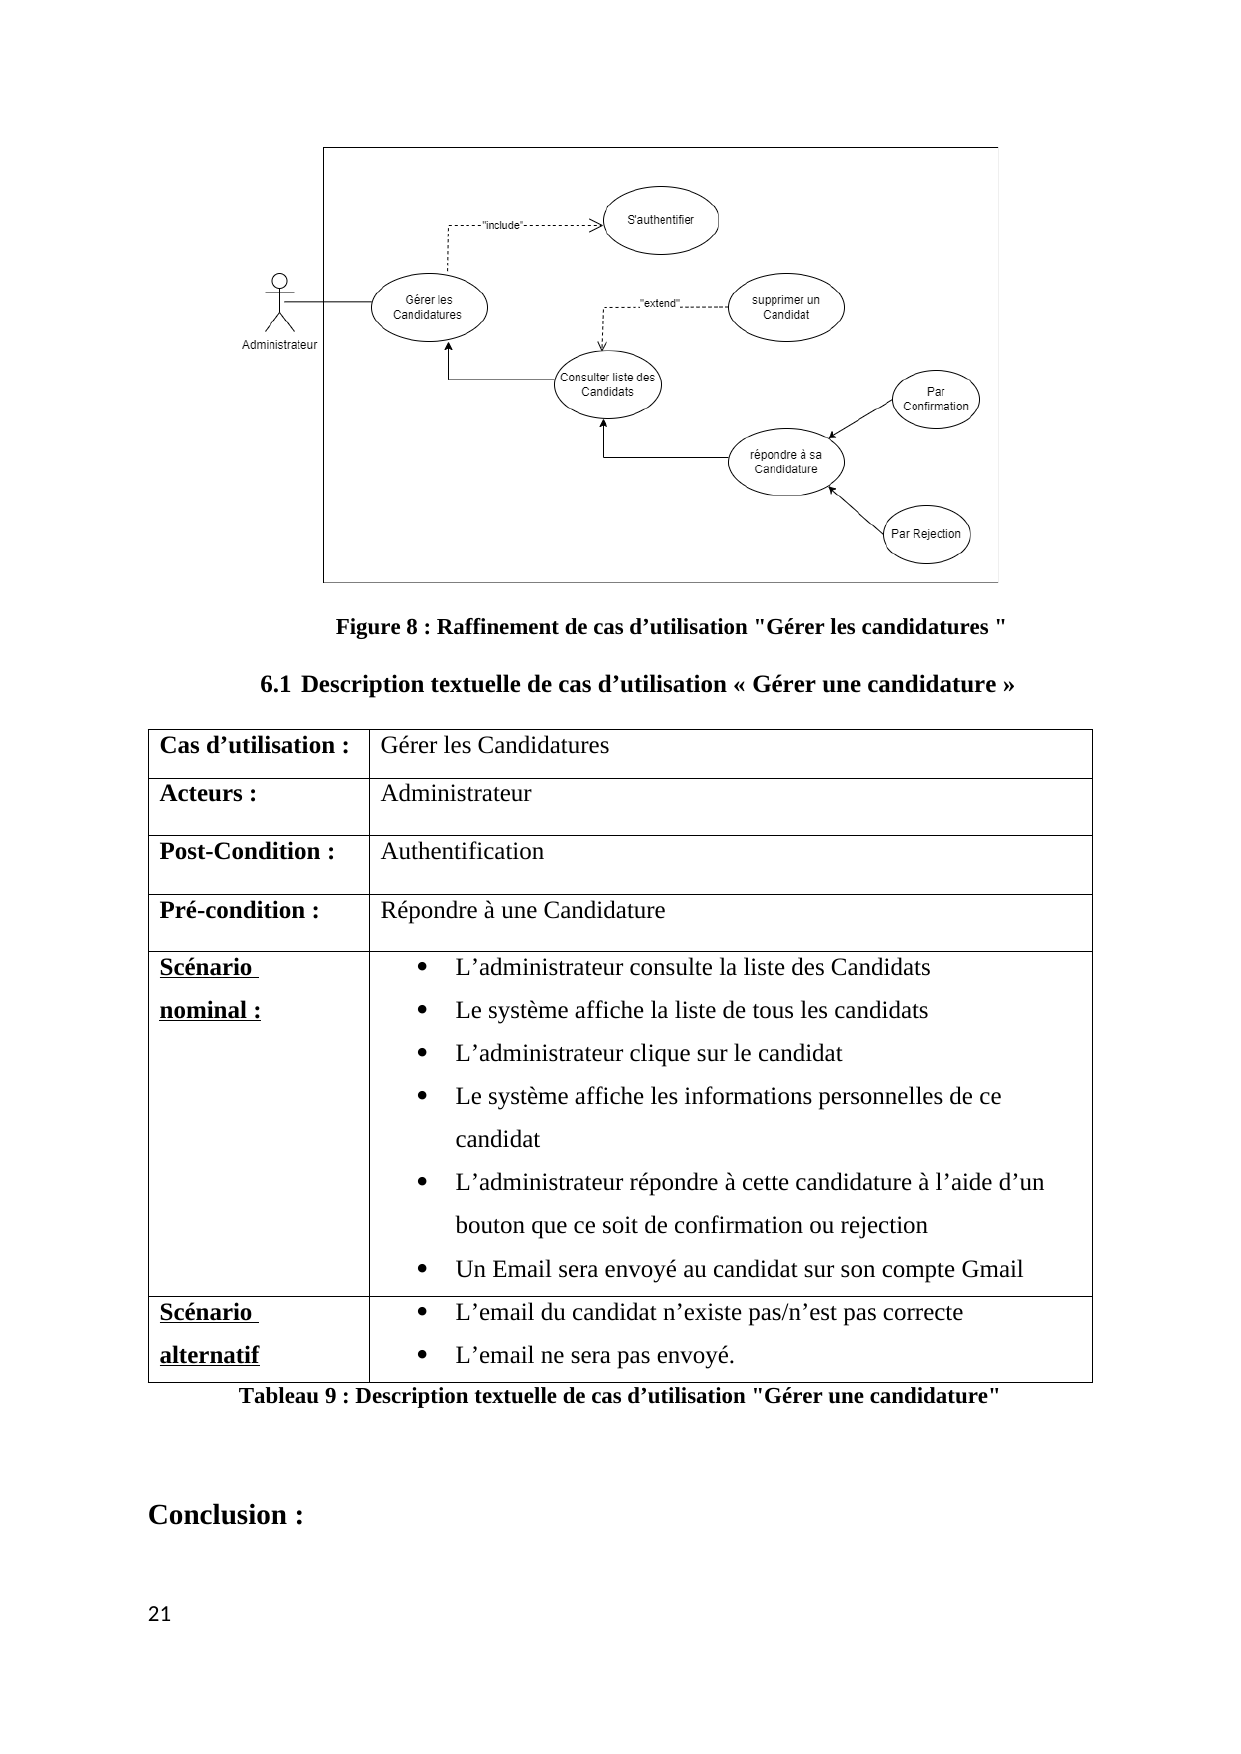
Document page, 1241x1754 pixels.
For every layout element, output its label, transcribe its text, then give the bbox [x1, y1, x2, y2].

table_cell L’administrateur consulte la liste des Candidats Le système affiche la liste de tous les candidats L’administrateur clique sur le candidat Le système affiche les informations personnelles de ce candidat L’administrateur répondre à cette candidature à l’aide d’un bouton que ce soit de confirmation ou rejection Un Email sera envoyé au candidat sur son compte Gmail [370, 952, 1092, 1296]
table_header Cas d’utilisation : [149, 730, 369, 777]
table_cell Scénario nominal : [149, 952, 369, 1296]
text Tableau 9 : Description textuelle de cas d’utilisation "Gérer une candidature" [148, 1383, 1093, 1409]
table_cell Acteurs : [149, 779, 369, 835]
table_cell Administrateur [370, 779, 1092, 835]
picture [242, 147, 999, 583]
table_cell Authentification [370, 836, 1092, 894]
text Conclusion : [148, 1497, 1093, 1531]
table_header Gérer les Candidatures [370, 730, 1092, 777]
table_cell Scénario alternatif [149, 1297, 369, 1382]
table_cell L’email du candidat n’existe pas/n’est pas correcte L’email ne sera pas envoyé. [370, 1297, 1092, 1382]
table_cell Répondre à une Candidature [370, 895, 1092, 951]
text Figure 8 : Raffinement de cas d’utilisation "Gérer les candidatures " [148, 613, 1093, 639]
list Description textuelle de cas d’utilisation « Gérer une candidature » [260, 669, 1093, 698]
table_cell Pré-condition : [149, 895, 369, 951]
table_cell Post-Condition : [149, 836, 369, 894]
